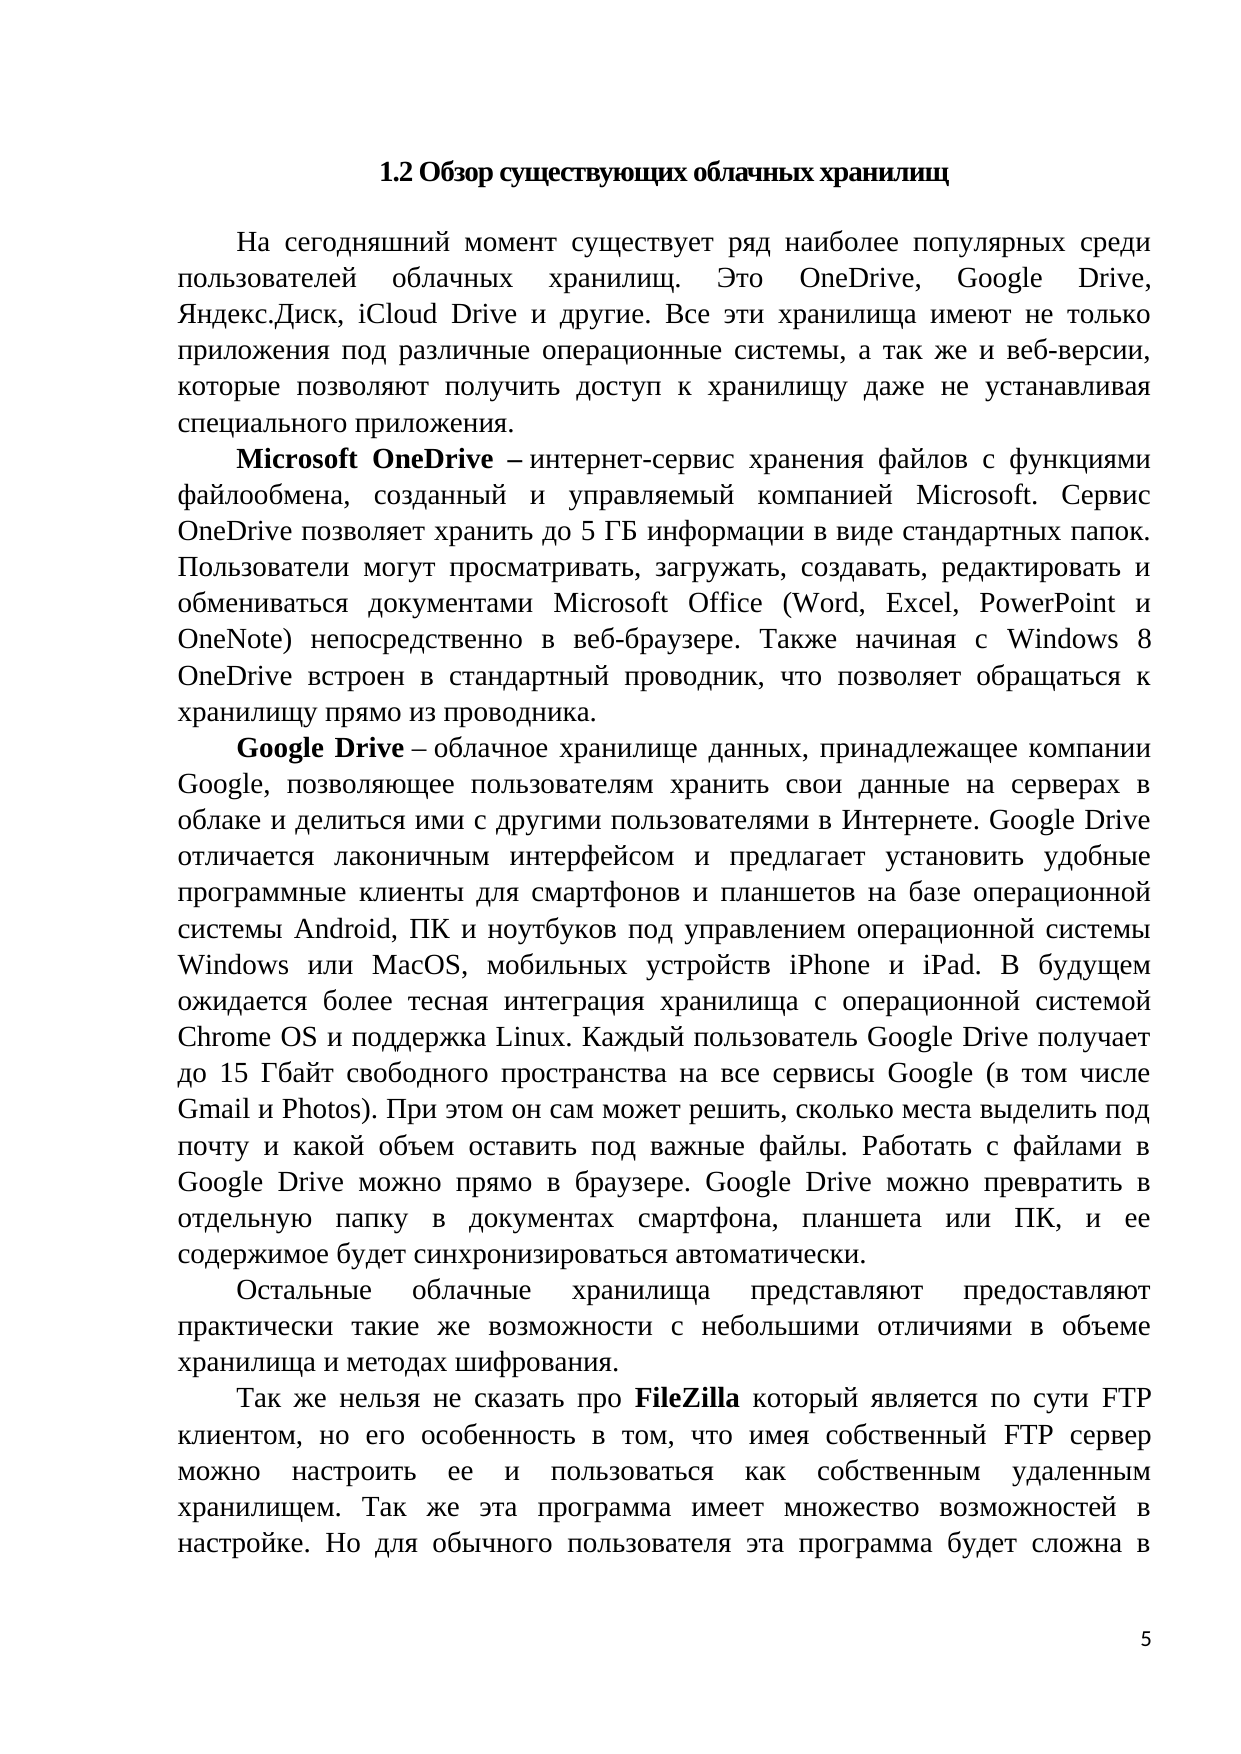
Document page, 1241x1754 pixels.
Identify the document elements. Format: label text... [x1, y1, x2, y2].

text Google Drive – облачное хранилище данных, принадлежащее компании Google, позволяющее пользователям хранить свои данные на серверах в облаке и делиться ими с другими пользователями в Интернете. Google Drive отличается лаконичным интерфейсом и предлагает установить удобные программные клиенты для смартфонов и планшетов на базе операционной системы Android, ПК и ноутбуков под управлением операционной системы Windows или MacOS, мобильных устройств iPhone и iPad. В будущем ожидается более тесная интеграция хранилища с операционной системой Chrome OS и поддержка Linux. Каждый пользователь Google Drive получает до 15 Гбайт свободного пространства на все сервисы Google (в том числе Gmail и Photos). При этом он сам может решить, сколько места выделить под почту и какой объем оставить под важные файлы. Работать с файлами в Google Drive можно прямо в браузере. Google Drive можно превратить в отдельную папку в документах смартфона, планшета или ПК, и ее содержимое будет синхронизироваться автоматически. [177, 730, 1152, 1269]
text Microsoft OneDrive – интернет-сервис хранения файлов с функциями файлообмена, созданный и управляемый компанией Microsoft. Сервис OneDrive позволяет хранить до 5 ГБ информации в виде стандартных папок. Пользователи могут просматривать, загружать, создавать, редактировать и обмениваться документами Microsoft Office (Word, Excel, PowerPoint и OneNote) непосредственно в веб-браузере. Также начиная с Windows 8 OneDrive встроен в стандартный проводник, что позволяет обращаться к хранилищу прямо из проводника. [177, 441, 1152, 727]
text На сегодняшний момент существует ряд наиболее популярных среди пользователей облачных хранилищ. Это OneDrive, Google Drive, Яндекс.Диск, iCloud Drive и другие. Все эти хранилища имеют не только приложения под различные операционные системы, а так же и веб-версии, которые позволяют получить доступ к хранилищу даже не устанавливая специального приложения. [177, 224, 1152, 438]
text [177, 1381, 1152, 1559]
text 1.2 Обзор существующих облачных хранилищ [177, 154, 1152, 188]
text Остальные облачные хранилища представляют предоставляют практически такие же возможности с небольшими отличиями в объеме хранилища и методах шифрования. [177, 1272, 1152, 1378]
